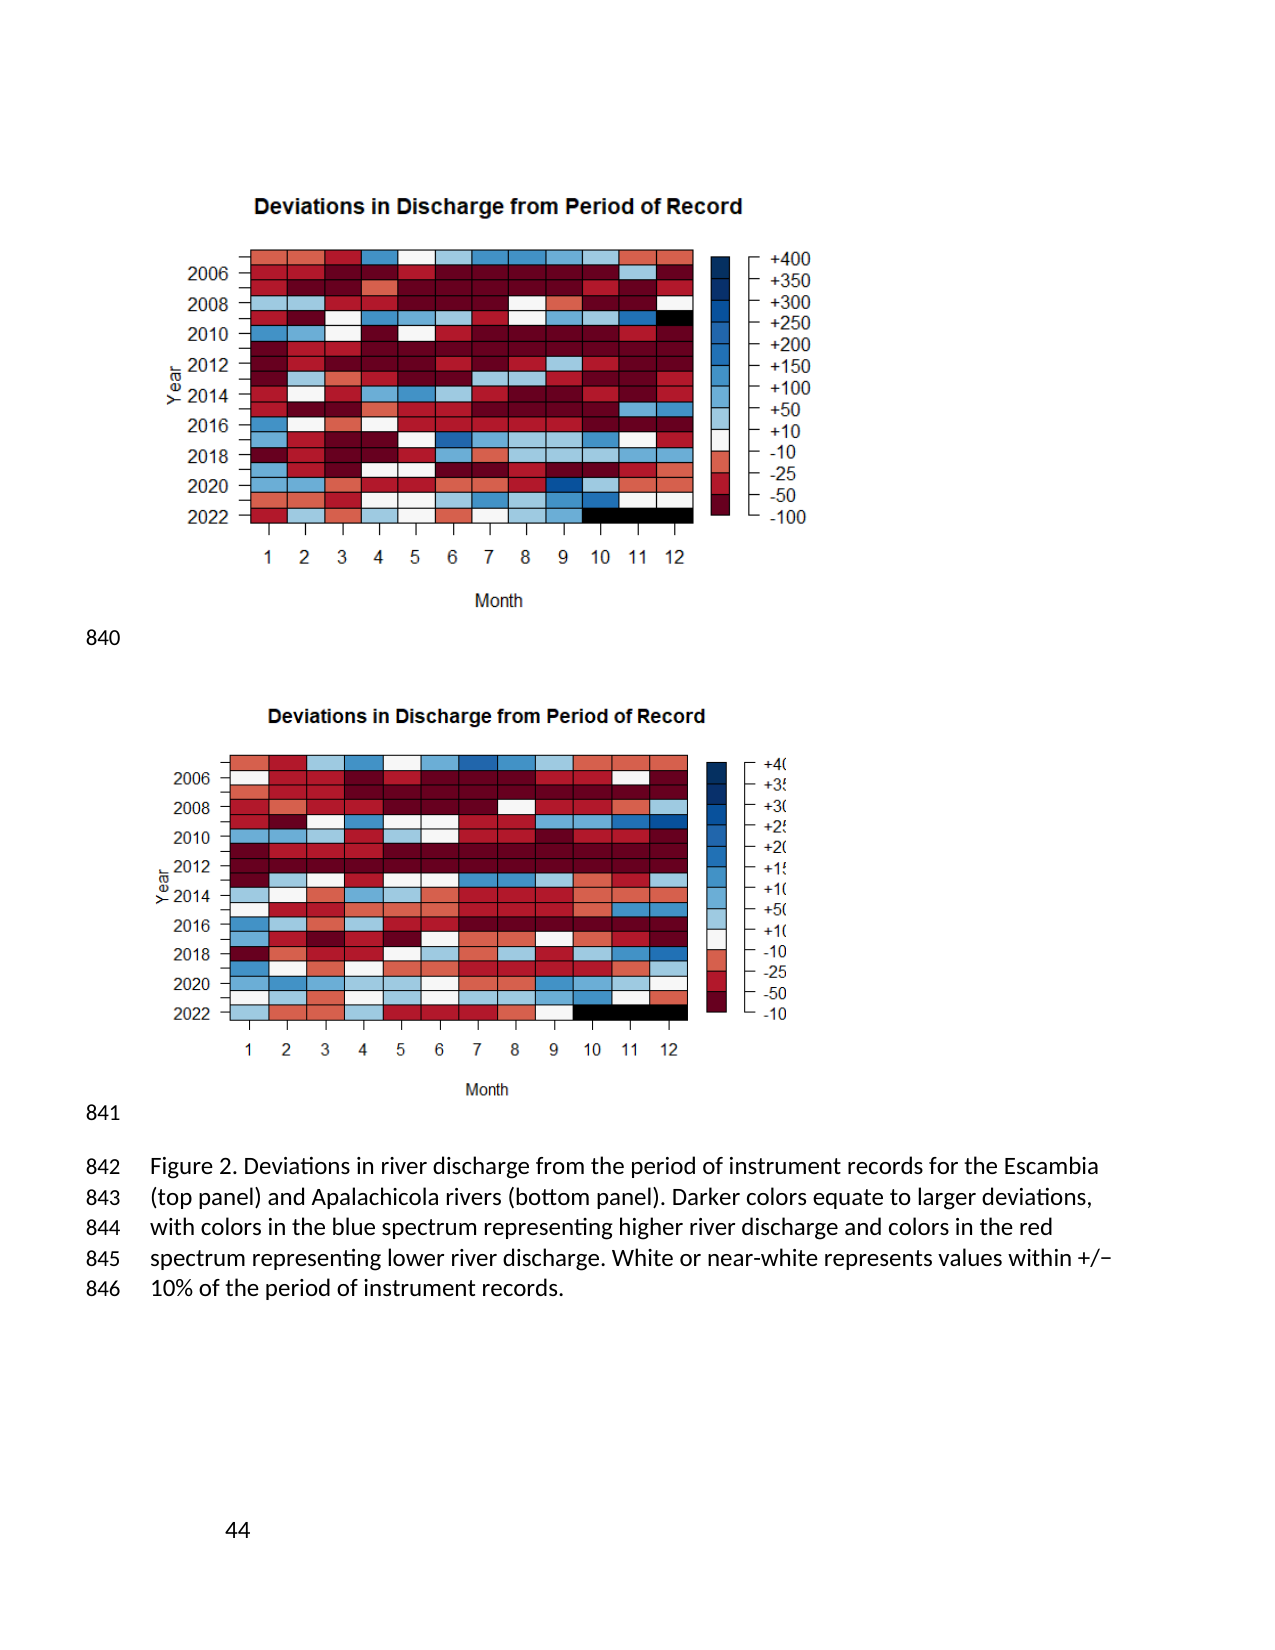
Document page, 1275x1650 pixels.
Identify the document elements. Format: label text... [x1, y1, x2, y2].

text Figure 2. Deviations in river discharge from the period of instrument records for the Escambia (top panel) and Apalachicola rivers (bottom panel). Darker colors equate to larger deviations, with colors in the blue spectrum representing higher river discharge and colors in the red spectrum representing lower river discharge. White or near-white represents values within +/− 10% of the period of instrument records. [150, 1150, 1125, 1303]
picture [150, 150, 860, 646]
picture [150, 676, 786, 1120]
